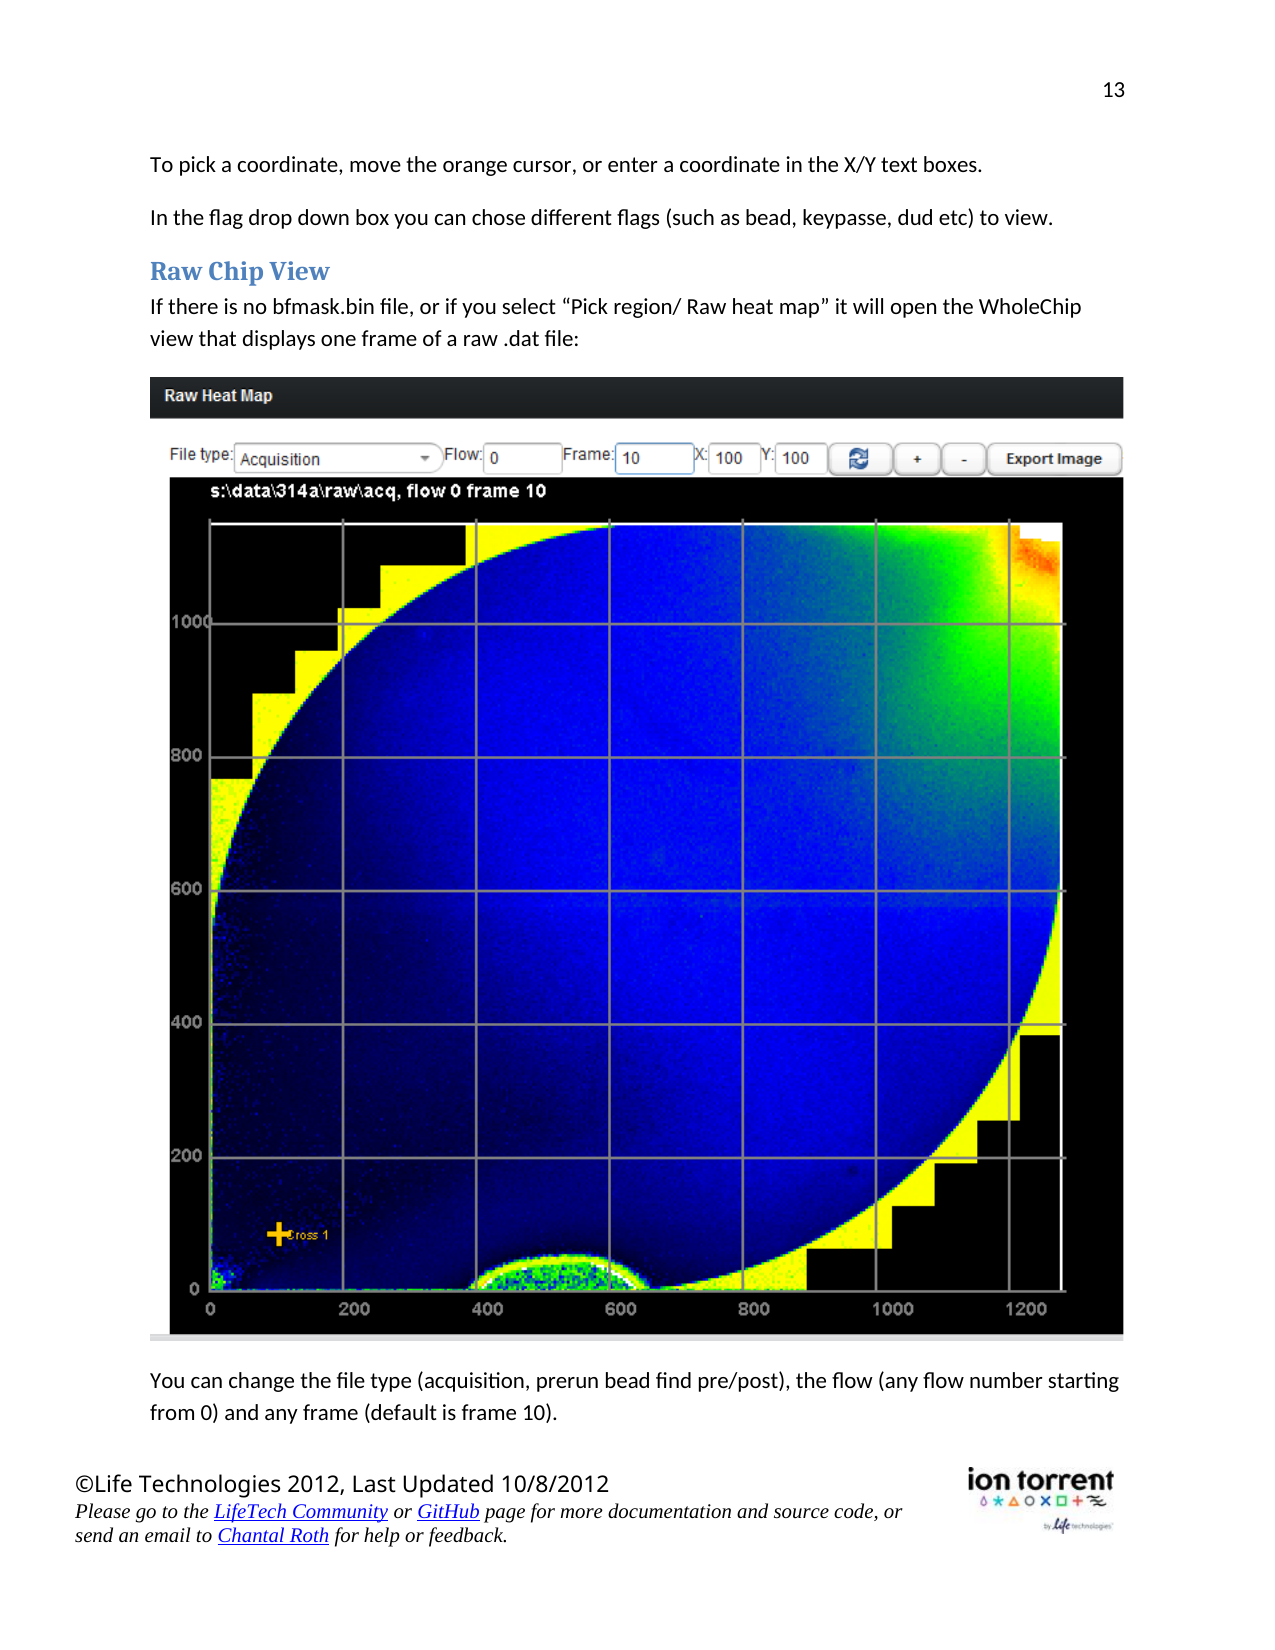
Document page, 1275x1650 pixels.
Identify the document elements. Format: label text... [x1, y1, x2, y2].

subtitle Raw Chip View [150, 256, 1125, 287]
text You can change the file type (acquisition, prerun bead find pre/post), the flow (any flow number starting from 0) and any frame (default is frame 10). [150, 1366, 1125, 1426]
text If there is no bfmask.bin file, or if you select “Pick region/ Raw heat map” it will open the WholeChip view that displays one frame of a raw .dat file: [150, 292, 1125, 352]
text In the flag drop down box you can chose different flags (such as bead, keypasse, dud etc) to view. [150, 203, 1125, 231]
picture [968, 1467, 1114, 1534]
text To pick a coordinate, move the orange cursor, or enter a coordinate in the X/Y text boxes. [150, 150, 1125, 178]
picture [150, 377, 1124, 1341]
